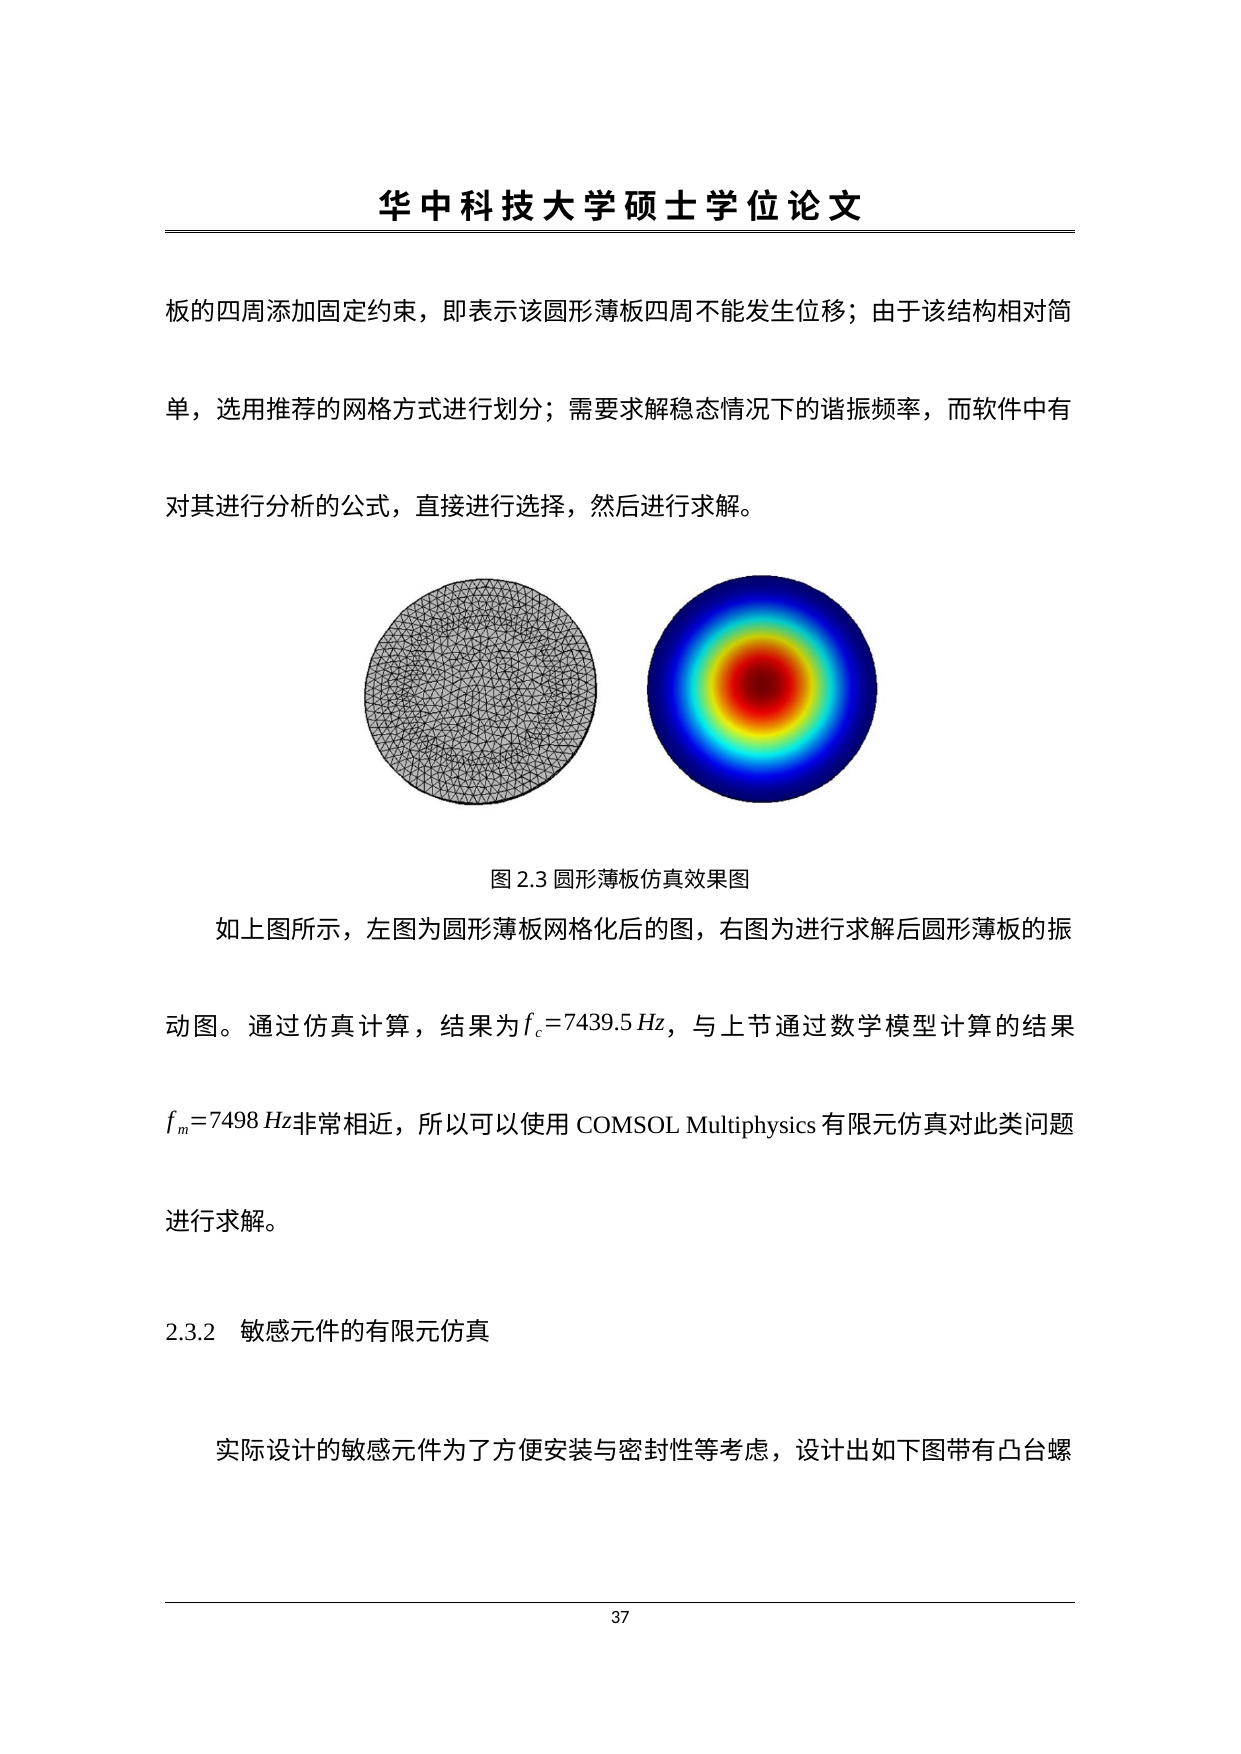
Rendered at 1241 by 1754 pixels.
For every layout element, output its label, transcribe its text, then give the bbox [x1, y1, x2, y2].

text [165, 1416, 1075, 1481]
list 敏感元件的有限元仿真 [165, 1297, 1075, 1362]
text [165, 277, 1075, 537]
picture [348, 555, 892, 840]
text 如上图所示，左图为圆形薄板网格化后的图，右图为进行求解后圆形薄板的振动图。通过仿真计算，结果为，与上节通过数学模型计算的结果非常相近，所以可以使用COMSOL Multiphysics有限元仿真对此类问题进行求解。 [165, 895, 1075, 1252]
text 图2.3 圆形薄板仿真效果图 [165, 862, 1075, 895]
